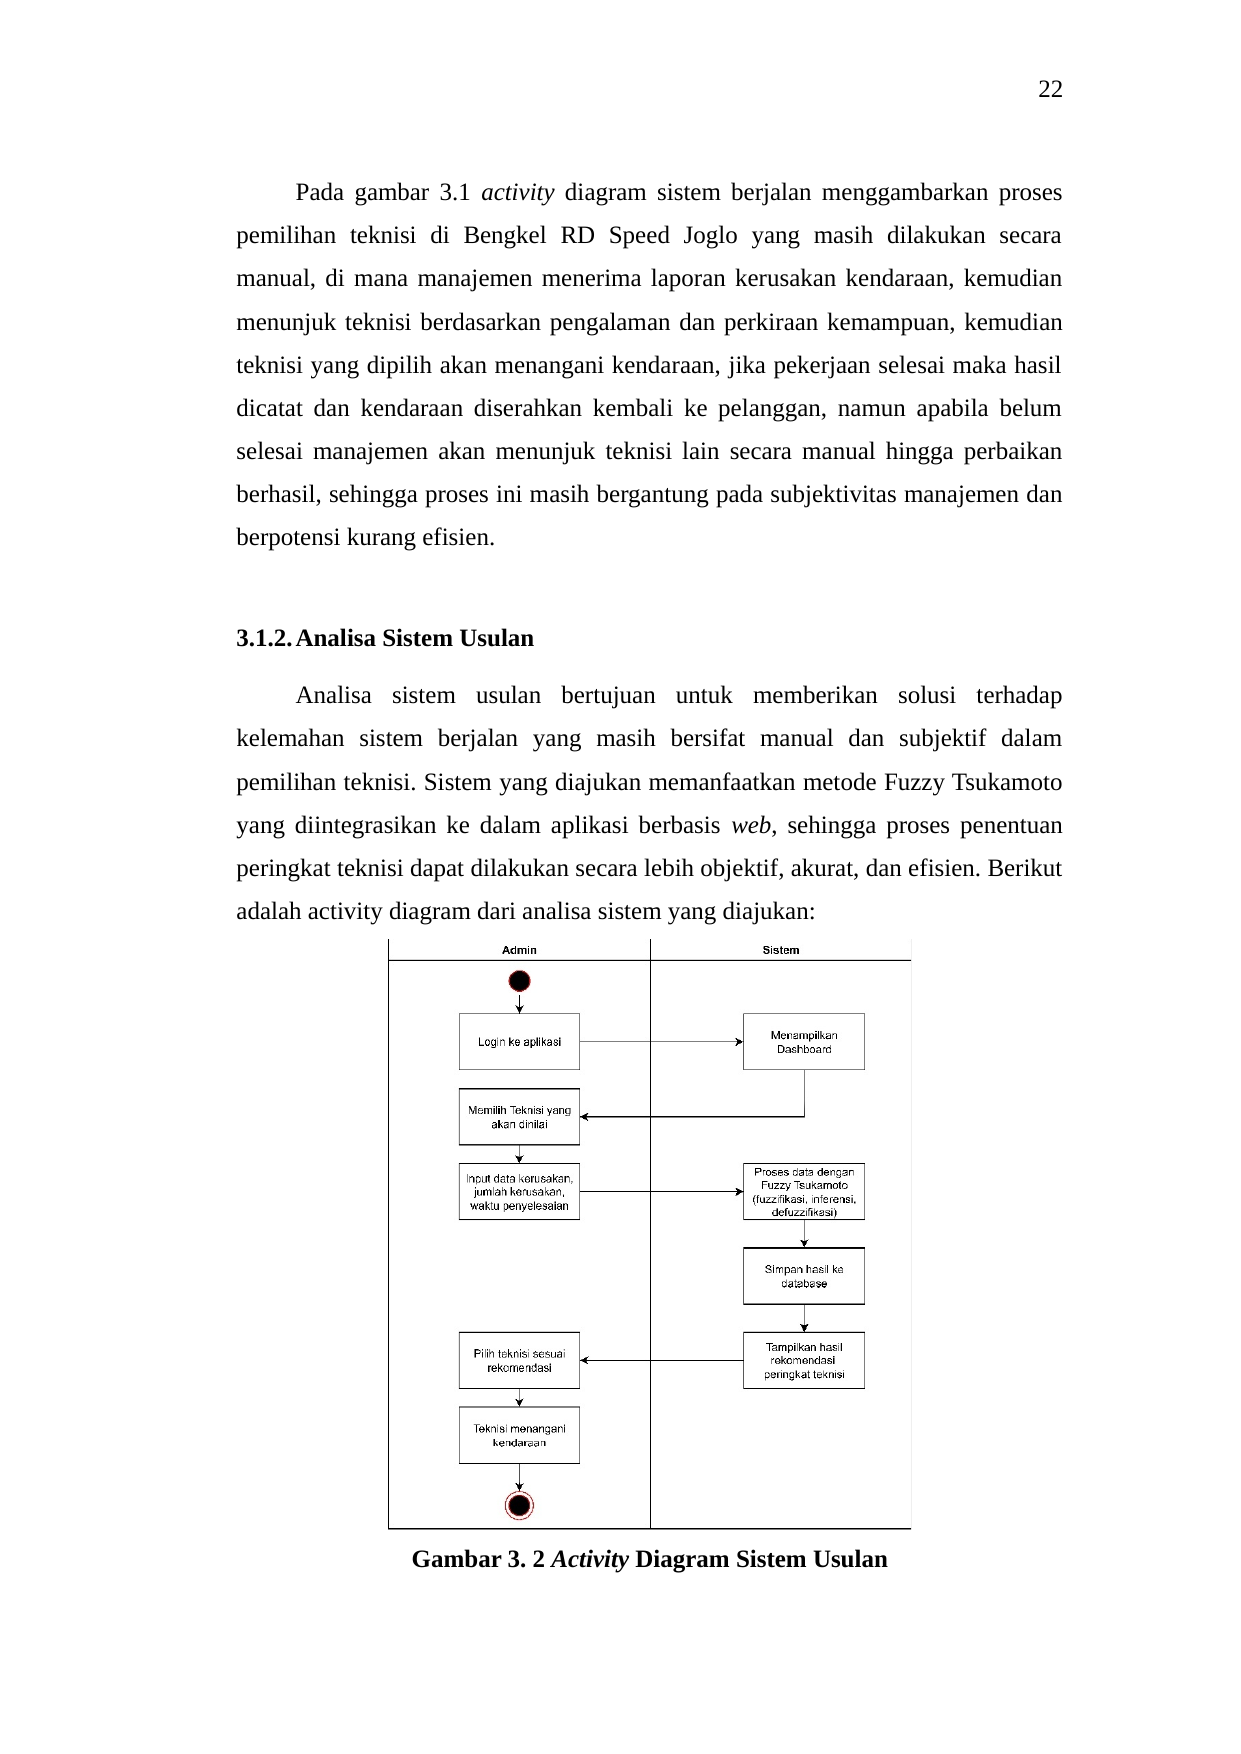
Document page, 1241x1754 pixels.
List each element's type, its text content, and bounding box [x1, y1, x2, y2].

subtitle Analisa Sistem Usulan [236, 623, 1063, 652]
picture [388, 939, 912, 1530]
text Analisa sistem usulan bertujuan untuk memberikan solusi terhadap kelemahan sistem berjalan yang masih bersifat manual dan subjektif dalam pemilihan teknisi. Sistem yang diajukan memanfaatkan metode Fuzzy Tsukamoto yang diintegrasikan ke dalam aplikasi berbasis web, sehingga proses penentuan peringkat teknisi dapat dilakukan secara lebih objektif, akurat, dan efisien. Berikut adalah activity diagram dari analisa sistem yang diajukan: [236, 680, 1063, 925]
text Pada gambar 3.1 activity diagram sistem berjalan menggambarkan proses pemilihan teknisi di Bengkel RD Speed Joglo yang masih dilakukan secara manual, di mana manajemen menerima laporan kerusakan kendaraan, kemudian menunjuk teknisi berdasarkan pengalaman dan perkiraan kemampuan, kemudian teknisi yang dipilih akan menangani kendaraan, jika pekerjaan selesai maka hasil dicatat dan kendaraan diserahkan kembali ke pelanggan, namun apabila belum selesai manajemen akan menunjuk teknisi lain secara manual hingga perbaikan berhasil, sehingga proses ini masih bergantung pada subjektivitas manajemen dan berpotensi kurang efisien. [236, 177, 1063, 551]
text Gambar 3. 2 Activity Diagram Sistem Usulan [236, 1544, 1063, 1573]
